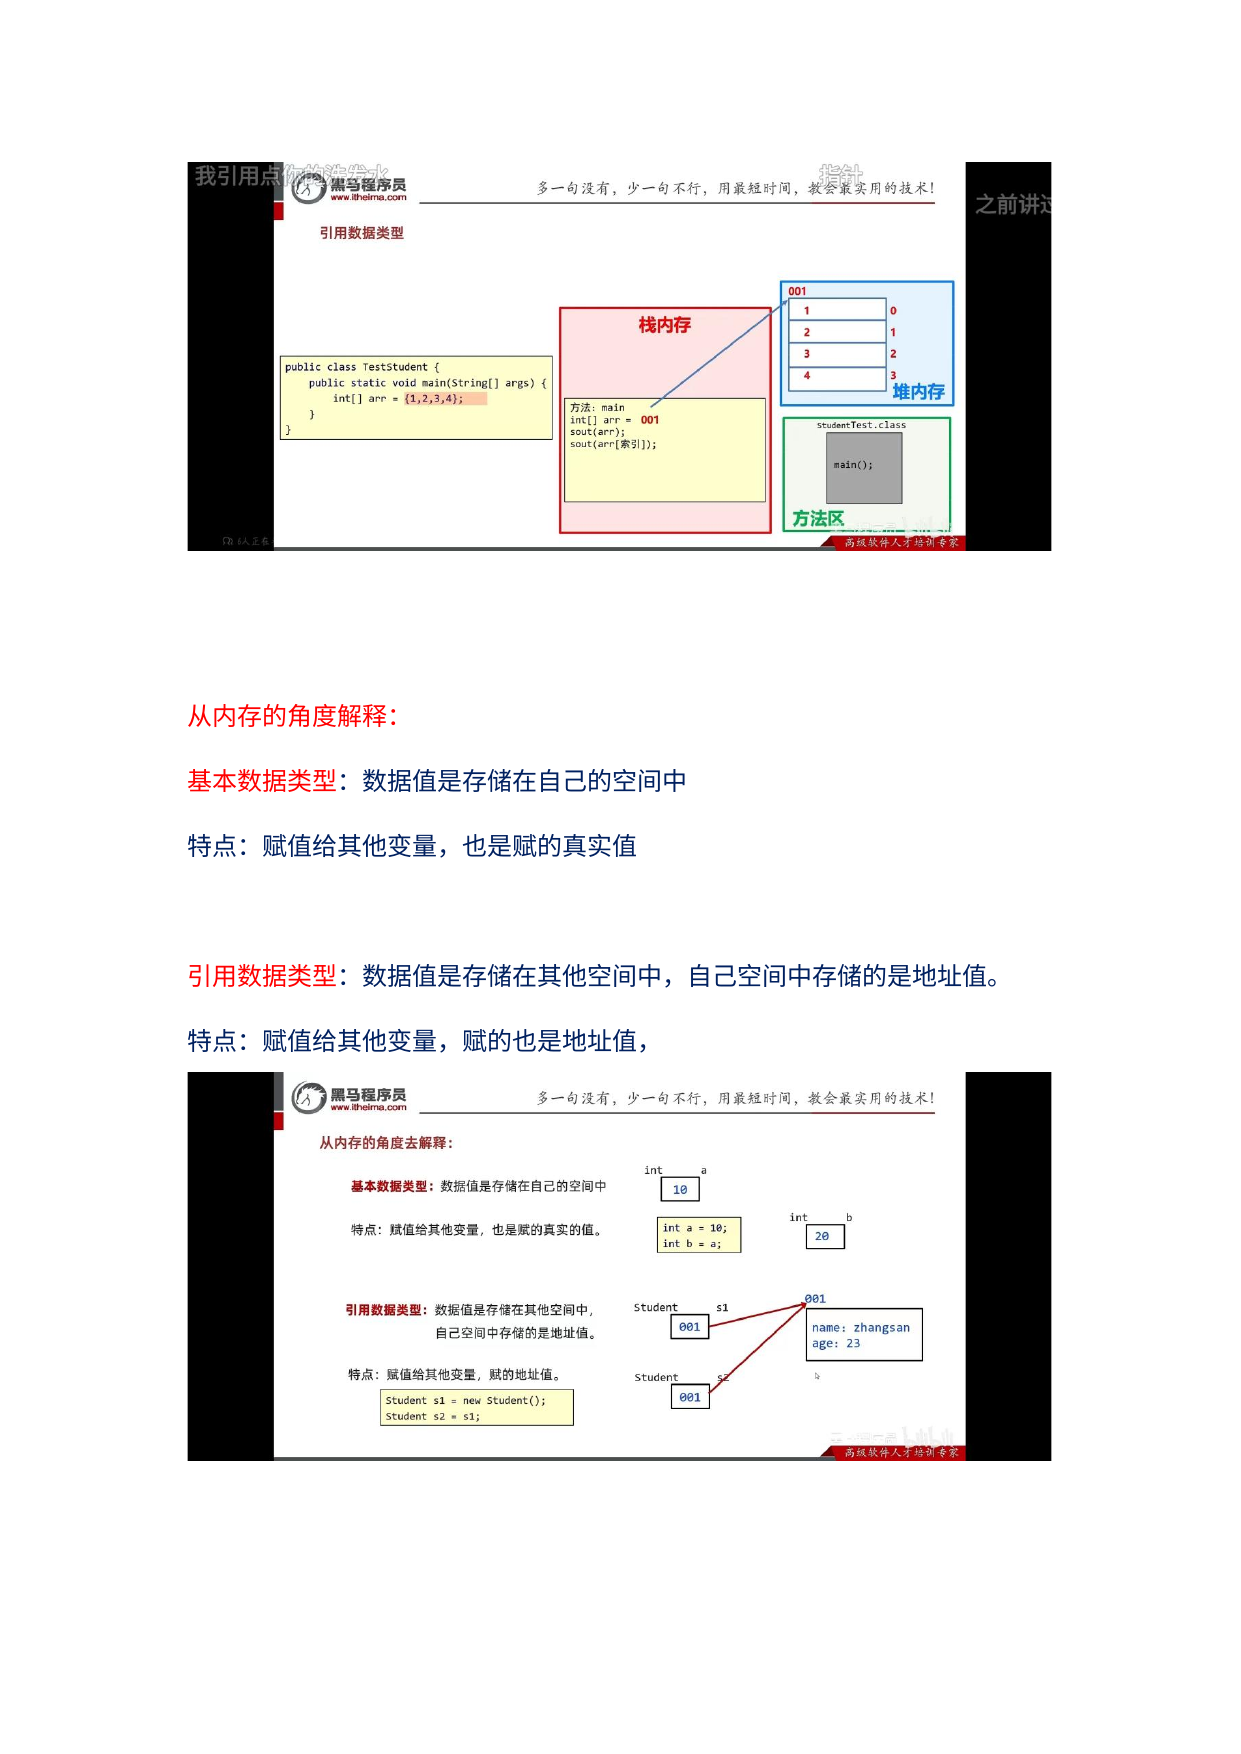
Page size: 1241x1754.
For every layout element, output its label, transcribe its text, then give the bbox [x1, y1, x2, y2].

picture [187, 162, 1052, 551]
list 特点：赋值给其他变量，赋的也是地址值， [187, 1007, 1053, 1072]
list 基本数据类型：数据值是存储在自己的空间中 [187, 747, 1053, 812]
list 特点：赋值给其他变量，也是赋的真实值 [187, 812, 1053, 877]
list 引用数据类型：数据值是存储在其他空间中，自己空间中存储的是地址值。 [187, 942, 1053, 1007]
list 从内存的角度解释： [187, 682, 1053, 747]
picture [187, 1072, 1052, 1461]
